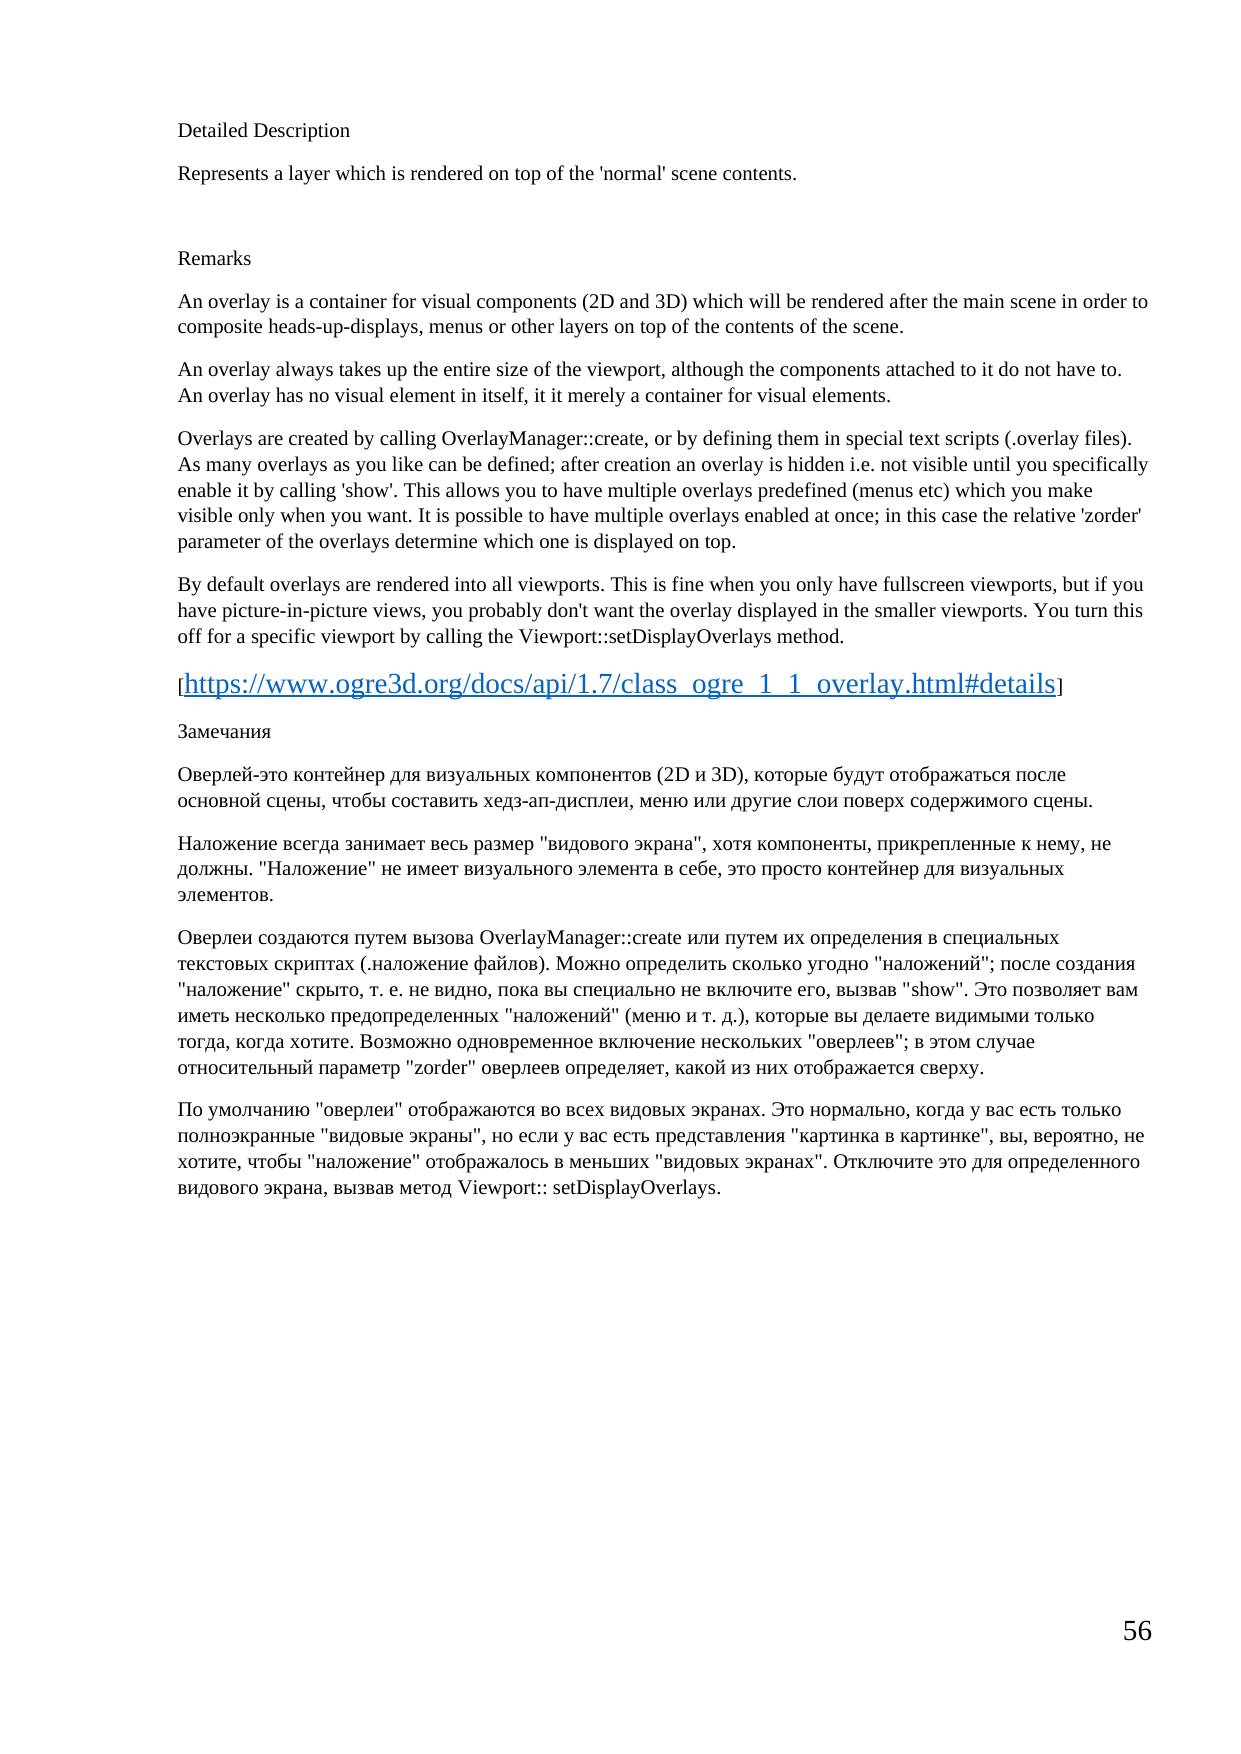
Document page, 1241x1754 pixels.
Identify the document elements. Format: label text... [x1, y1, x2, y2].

text Overlays are created by calling OverlayManager::create, or by defining them in special text scripts (.overlay files). As many overlays as you like can be defined; after creation an overlay is hidden i.e. not visible until you specifically enable it by calling 'show'. This allows you to have multiple overlays predefined (menus etc) which you make visible only when you want. It is possible to have multiple overlays enabled at once; in this case the relative 'zorder' parameter of the overlays determine which one is displayed on top. [177, 426, 1152, 553]
text [https://www.ogre3d.org/docs/api/1.7/class_ogre_1_1_overlay.html#details] [177, 666, 1152, 700]
text Remarks [177, 246, 1152, 270]
text Наложение всегда занимает весь размер "видового экрана", хотя компоненты, прикрепленные к нему, не должны. "Наложение" не имеет визуального элемента в себе, это просто контейнер для визуальных элементов. [177, 830, 1152, 906]
text Оверлеи создаются путем вызова OverlayManager::create или путем их определения в специальных текстовых скриптах (.наложение файлов). Можно определить сколько угодно "наложений"; после создания "наложение" скрыто, т. е. не видно, пока вы специально не включите его, вызвав "show". Это позволяет вам иметь несколько предопределенных "наложений" (меню и т. д.), которые вы делаете видимыми только тогда, когда хотите. Возможно одновременное включение нескольких "оверлеев"; в этом случае относительный параметр "zorder" оверлеев определяет, какой из них отображается сверху. [177, 925, 1152, 1079]
text By default overlays are rendered into all viewports. This is fine when you only have fullscreen viewports, but if you have picture-in-picture views, you probably don't want the overlay displayed in the smaller viewports. You turn this off for a specific viewport by calling the Viewport::setDisplayOverlays method. [177, 572, 1152, 648]
text An overlay is a container for visual components (2D and 3D) which will be rendered after the main scene in order to composite heads-up-displays, menus or other layers on top of the contents of the scene. [177, 288, 1152, 338]
text Detailed Description [177, 118, 1152, 142]
text Represents a layer which is rendered on top of the 'normal' scene contents. [177, 161, 1152, 185]
text An overlay always takes up the entire size of the viewport, although the components attached to it do not have to. An overlay has no visual element in itself, it it merely a container for visual elements. [177, 357, 1152, 407]
text Оверлей-это контейнер для визуальных компонентов (2D и 3D), которые будут отображаться после основной сцены, чтобы составить хедз-ап-дисплеи, меню или другие слои поверх содержимого сцены. [177, 762, 1152, 812]
text По умолчанию "оверлеи" отображаются во всех видовых экранах. Это нормально, когда у вас есть только полноэкранные "видовые экраны", но если у вас есть представления "картинка в картинке", вы, вероятно, не хотите, чтобы "наложение" отображалось в меньших "видовых экранах". Отключите это для определенного видового экрана, вызвав метод Viewport:: setDisplayOverlays. [177, 1097, 1152, 1199]
text Замечания [177, 719, 1152, 743]
